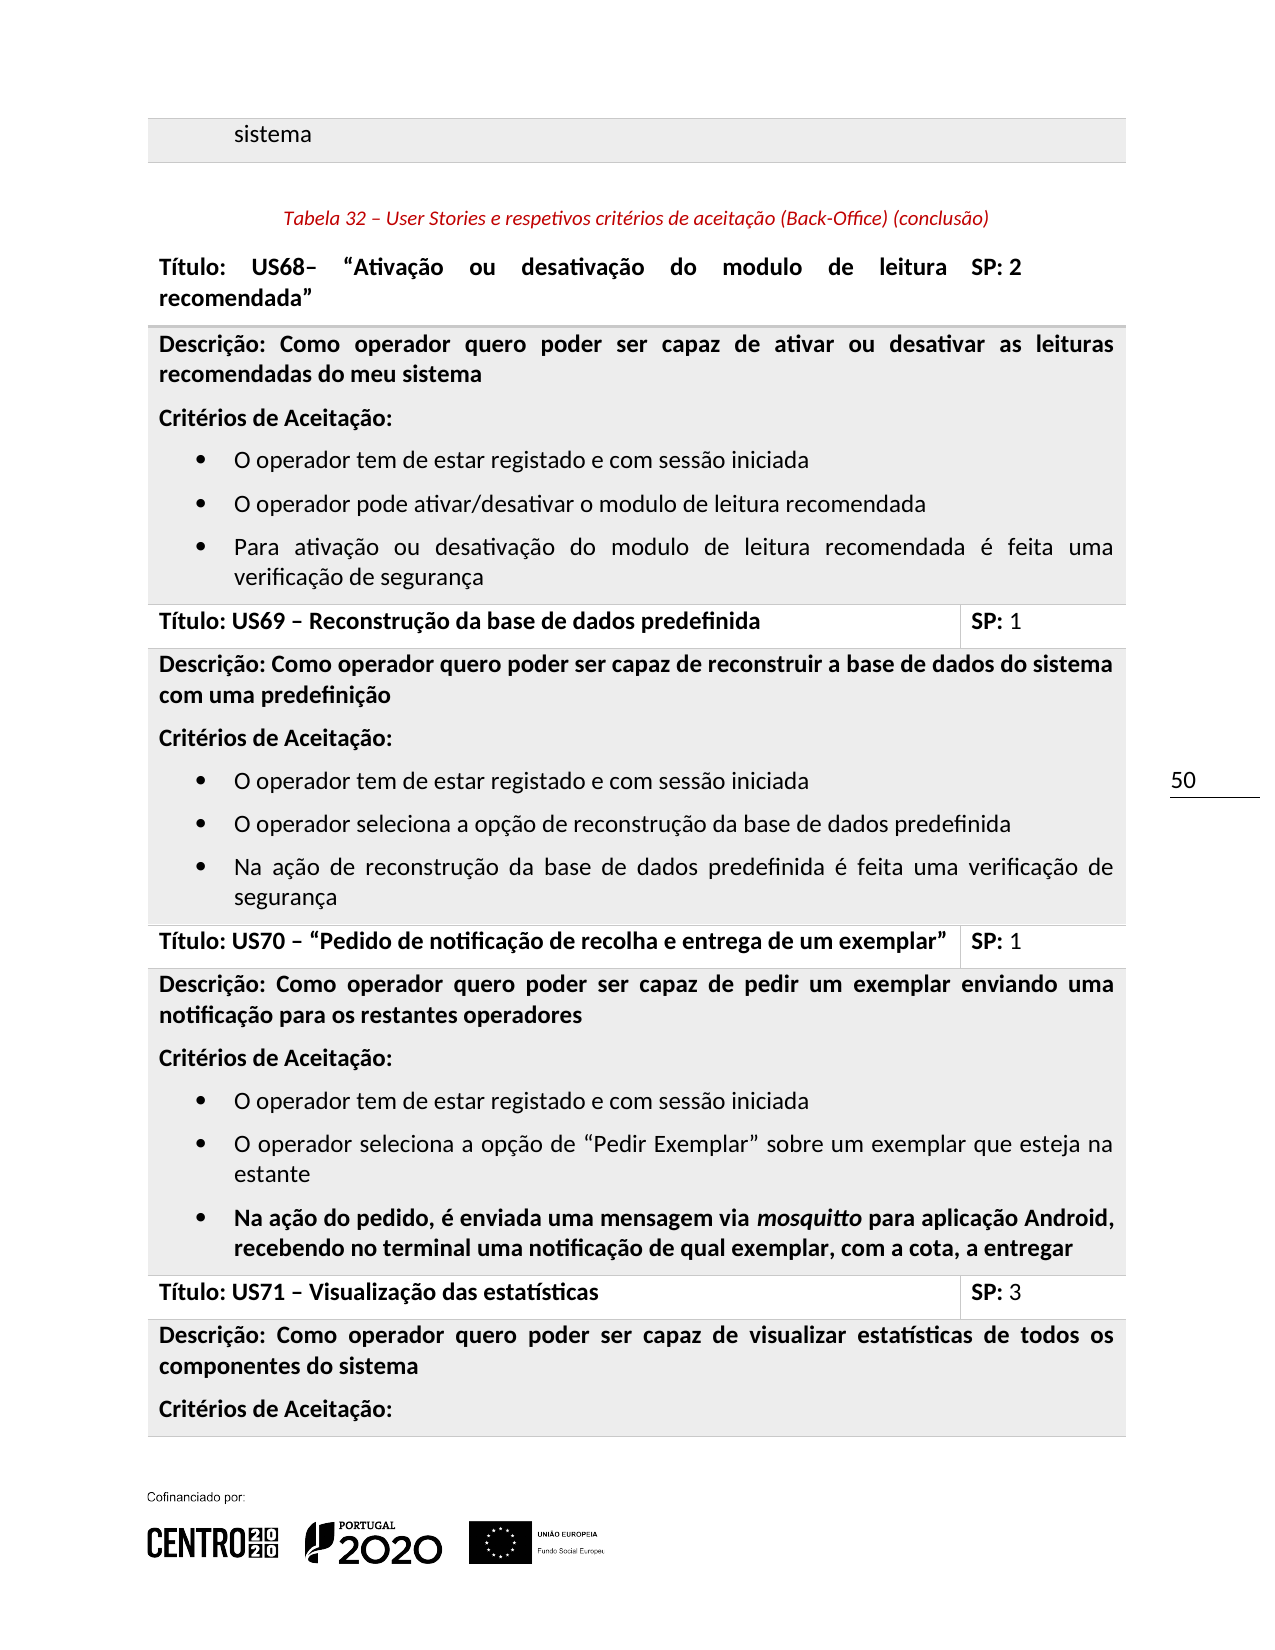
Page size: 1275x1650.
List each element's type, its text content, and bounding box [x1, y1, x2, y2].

table_header Título: US68– “Ativação ou desativação do modulo de leitura recomendada” [148, 251, 960, 325]
table_cell SP: 1 [961, 926, 1126, 968]
table_cell Título: US69 – Reconstrução da base de dados predefinida [148, 605, 960, 648]
table_cell SP: 3 [961, 1276, 1126, 1319]
table_cell Título: US70 – “Pedido de notificação de recolha e entrega de um exemplar” [148, 926, 960, 968]
table_cell Descrição: Como operador quero poder ser capaz de pedir um exemplar enviando uma notificação para os restantes operadores Critérios de Aceitação: O operador tem de estar registado e com sessão iniciada O operador seleciona a opção de “Pedir Exemplar” sobre um exemplar que esteja na estante Na ação do pedido, é enviada uma mensagem via mosquitto para aplicação Android, recebendo no terminal uma notificação de qual exemplar, com a cota, a entregar [148, 969, 1126, 1275]
table_cell Descrição: Como operador quero poder ser capaz de reconstruir a base de dados do sistema com uma predefinição Critérios de Aceitação: O operador tem de estar registado e com sessão iniciada O operador seleciona a opção de reconstrução da base de dados predefinida Na ação de reconstrução da base de dados predefinida é feita uma verificação de segurança [148, 649, 1126, 924]
table_cell Título: US71 – Visualização das estatísticas [148, 1276, 960, 1319]
table_cell Descrição: Como operador quero poder ser capaz de ativar ou desativar as leituras recomendadas do meu sistema Critérios de Aceitação: O operador tem de estar registado e com sessão iniciada O operador pode ativar/desativar o modulo de leitura recomendada Para ativação ou desativação do modulo de leitura recomendada é feita uma verificação de segurança [148, 328, 1126, 604]
table_cell SP: 1 [961, 605, 1126, 648]
picture [147, 1492, 605, 1564]
table_header SP: 2 [960, 251, 1126, 325]
